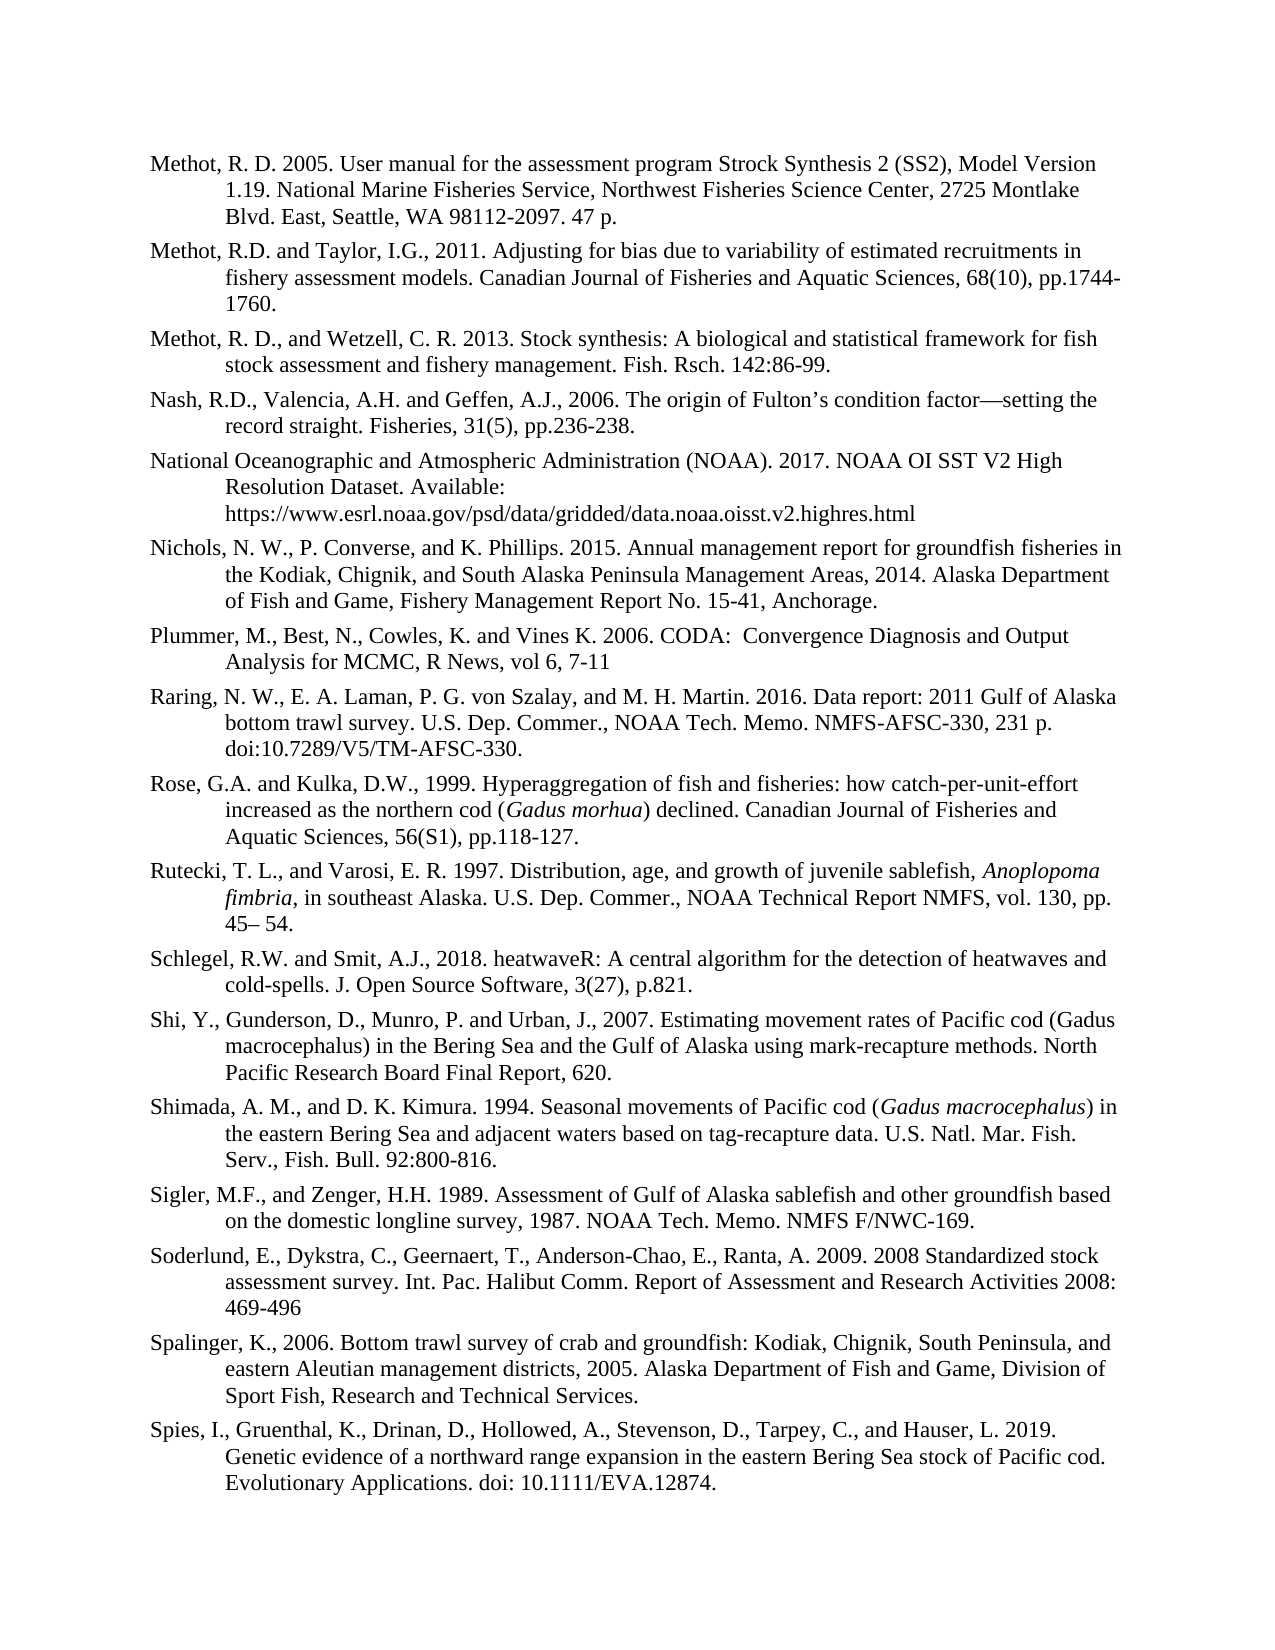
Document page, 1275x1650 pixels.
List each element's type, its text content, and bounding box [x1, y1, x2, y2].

text Sigler, M.F., and Zenger, H.H. 1989. Assessment of Gulf of Alaska sablefish and other groundfish based on the domestic longline survey, 1987. NOAA Tech. Memo. NMFS F/NWC-169. [150, 1181, 1125, 1233]
text Shimada, A. M., and D. K. Kimura. 1994. Seasonal movements of Pacific cod (Gadus macrocephalus) in the eastern Bering Sea and adjacent waters based on tag-recapture data. U.S. Natl. Mar. Fish. Serv., Fish. Bull. 92:800-816. [150, 1093, 1125, 1172]
text Methot, R.D. and Taylor, I.G., 2011. Adjusting for bias due to variability of estimated recruitments in fishery assessment models. Canadian Journal of Fisheries and Aquatic Sciences, 68(10), pp.1744-1760. [150, 237, 1125, 316]
text Shi, Y., Gunderson, D., Munro, P. and Urban, J., 2007. Estimating movement rates of Pacific cod (Gadus macrocephalus) in the Bering Sea and the Gulf of Alaska using mark-recapture methods. North Pacific Research Board Final Report, 620. [150, 1006, 1125, 1085]
text Nichols, N. W., P. Converse, and K. Phillips. 2015. Annual management report for groundfish fisheries in the Kodiak, Chignik, and South Alaska Peninsula Management Areas, 2014. Alaska Department of Fish and Game, Fishery Management Report No. 15-41, Anchorage. [150, 534, 1125, 613]
text Plummer, M., Best, N., Cowles, K. and Vines K. 2006. CODA: Convergence Diagnosis and Output Analysis for MCMC, R News, vol 6, 7-11 [150, 622, 1125, 674]
text Spies, I., Gruenthal, K., Drinan, D., Hollowed, A., Stevenson, D., Tarpey, C., and Hauser, L. 2019. Genetic evidence of a northward range expansion in the eastern Bering Sea stock of Pacific cod. Evolutionary Applications. doi: 10.1111/EVA.12874. [150, 1417, 1125, 1496]
text Methot, R. D., and Wetzell, C. R. 2013. Stock synthesis: A biological and statistical framework for fish stock assessment and fishery management. Fish. Rsch. 142:86-99. [150, 325, 1125, 377]
text National Oceanographic and Atmospheric Administration (NOAA). 2017. NOAA OI SST V2 High Resolution Dataset. Available: https://www.esrl.noaa.gov/psd/data/gridded/data.noaa.oisst.v2.highres.html [150, 447, 1125, 526]
text Schlegel, R.W. and Smit, A.J., 2018. heatwaveR: A central algorithm for the detection of heatwaves and cold-spells. J. Open Source Software, 3(27), p.821. [150, 945, 1125, 998]
text Methot, R. D. 2005. User manual for the assessment program Strock Synthesis 2 (SS2), Model Version 1.19. National Marine Fisheries Service, Northwest Fisheries Science Center, 2725 Montlake Blvd. East, Seattle, WA 98112-2097. 47 p. [150, 150, 1125, 229]
text Nash, R.D., Valencia, A.H. and Geffen, A.J., 2006. The origin of Fulton’s condition factor—setting the record straight. Fisheries, 31(5), pp.236-238. [150, 386, 1125, 438]
text Spalinger, K., 2006. Bottom trawl survey of crab and groundfish: Kodiak, Chignik, South Peninsula, and eastern Aleutian management districts, 2005. Alaska Department of Fish and Game, Division of Sport Fish, Research and Technical Services. [150, 1329, 1125, 1408]
text Raring, N. W., E. A. Laman, P. G. von Szalay, and M. H. Martin. 2016. Data report: 2011 Gulf of Alaska bottom trawl survey. U.S. Dep. Commer., NOAA Tech. Memo. NMFS-AFSC-330, 231 p. doi:10.7289/V5/TM-AFSC-330. [150, 683, 1125, 762]
text Soderlund, E., Dykstra, C., Geernaert, T., Anderson-Chao, E., Ranta, A. 2009. 2008 Standardized stock assessment survey. Int. Pac. Halibut Comm. Report of Assessment and Research Activities 2008: 469-496 [150, 1242, 1125, 1321]
text Rose, G.A. and Kulka, D.W., 1999. Hyperaggregation of fish and fisheries: how catch-per-unit-effort increased as the northern cod (Gadus morhua) declined. Canadian Journal of Fisheries and Aquatic Sciences, 56(S1), pp.118-127. [150, 770, 1125, 849]
text Rutecki, T. L., and Varosi, E. R. 1997. Distribution, age, and growth of juvenile sablefish, Anoplopoma fimbria, in southeast Alaska. U.S. Dep. Commer., NOAA Technical Report NMFS, vol. 130, pp. 45– 54. [150, 857, 1125, 937]
